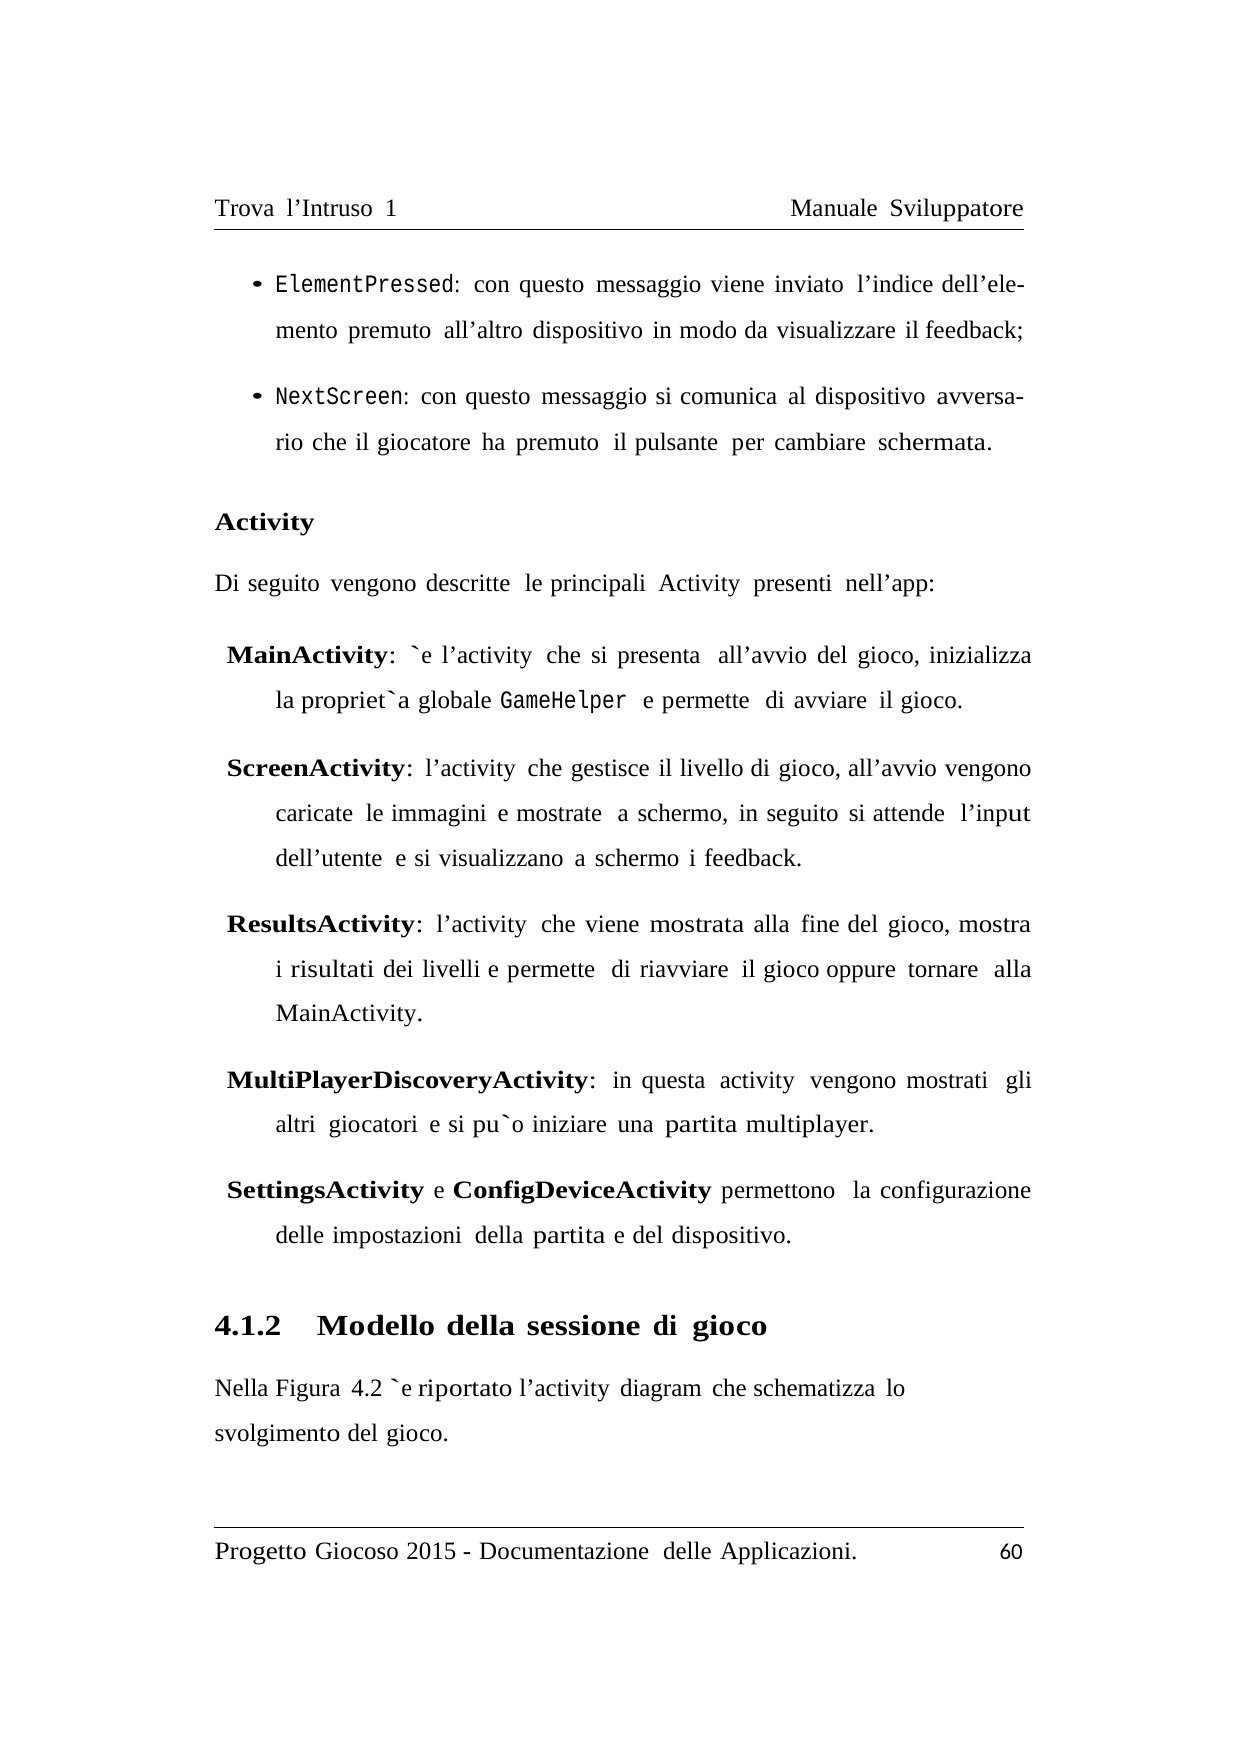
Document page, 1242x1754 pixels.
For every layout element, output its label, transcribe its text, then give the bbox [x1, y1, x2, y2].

text • ElementPressed: con questo messaggio viene inviato l’indice dell’ele- mento premuto all’altro dispositivo in modo da visualizzare il feedback; [251, 269, 1032, 343]
text • NextScreen: con questo messaggio si comunica al dispositivo avversa- rio che il giocatore ha premuto il pulsante per cambiare schermata. [251, 381, 1032, 455]
text Di seguito vengono descritte le principali Activity presenti nell’app: [214, 568, 1069, 597]
text ResultsActivity: l’activity che viene mostrata alla fine del gioco, mostra i risultati dei livelli e permette di riavviare il gioco oppure tornare alla MainActivity. [227, 909, 1032, 1027]
text ScreenActivity: l’activity che gestisce il livello di gioco, all’avvio vengono caricate le immagini e mostrate a schermo, in seguito si attende l’input dell’utente e si visualizzano a schermo i feedback. [227, 753, 1032, 872]
text 4.1.2 Modello della sessione di gioco [214, 1308, 1069, 1341]
text MainActivity: `e l’activity che si presenta all’avvio del gioco, inizializza la propriet`a globale GameHelper e permette di avviare il gioco. [227, 640, 1032, 716]
text MultiPlayerDiscoveryActivity: in questa activity vengono mostrati gli altri giocatori e si pu`o iniziare una partita multiplayer. [227, 1065, 1032, 1138]
text Activity [214, 507, 1069, 536]
text Nella Figura 4.2 `e riportato l’activity diagram che schematizza lo svolgimento del gioco. [214, 1373, 1032, 1446]
text SettingsActivity e ConfigDeviceActivity permettono la configurazione delle impostazioni della partita e del dispositivo. [227, 1176, 1031, 1249]
